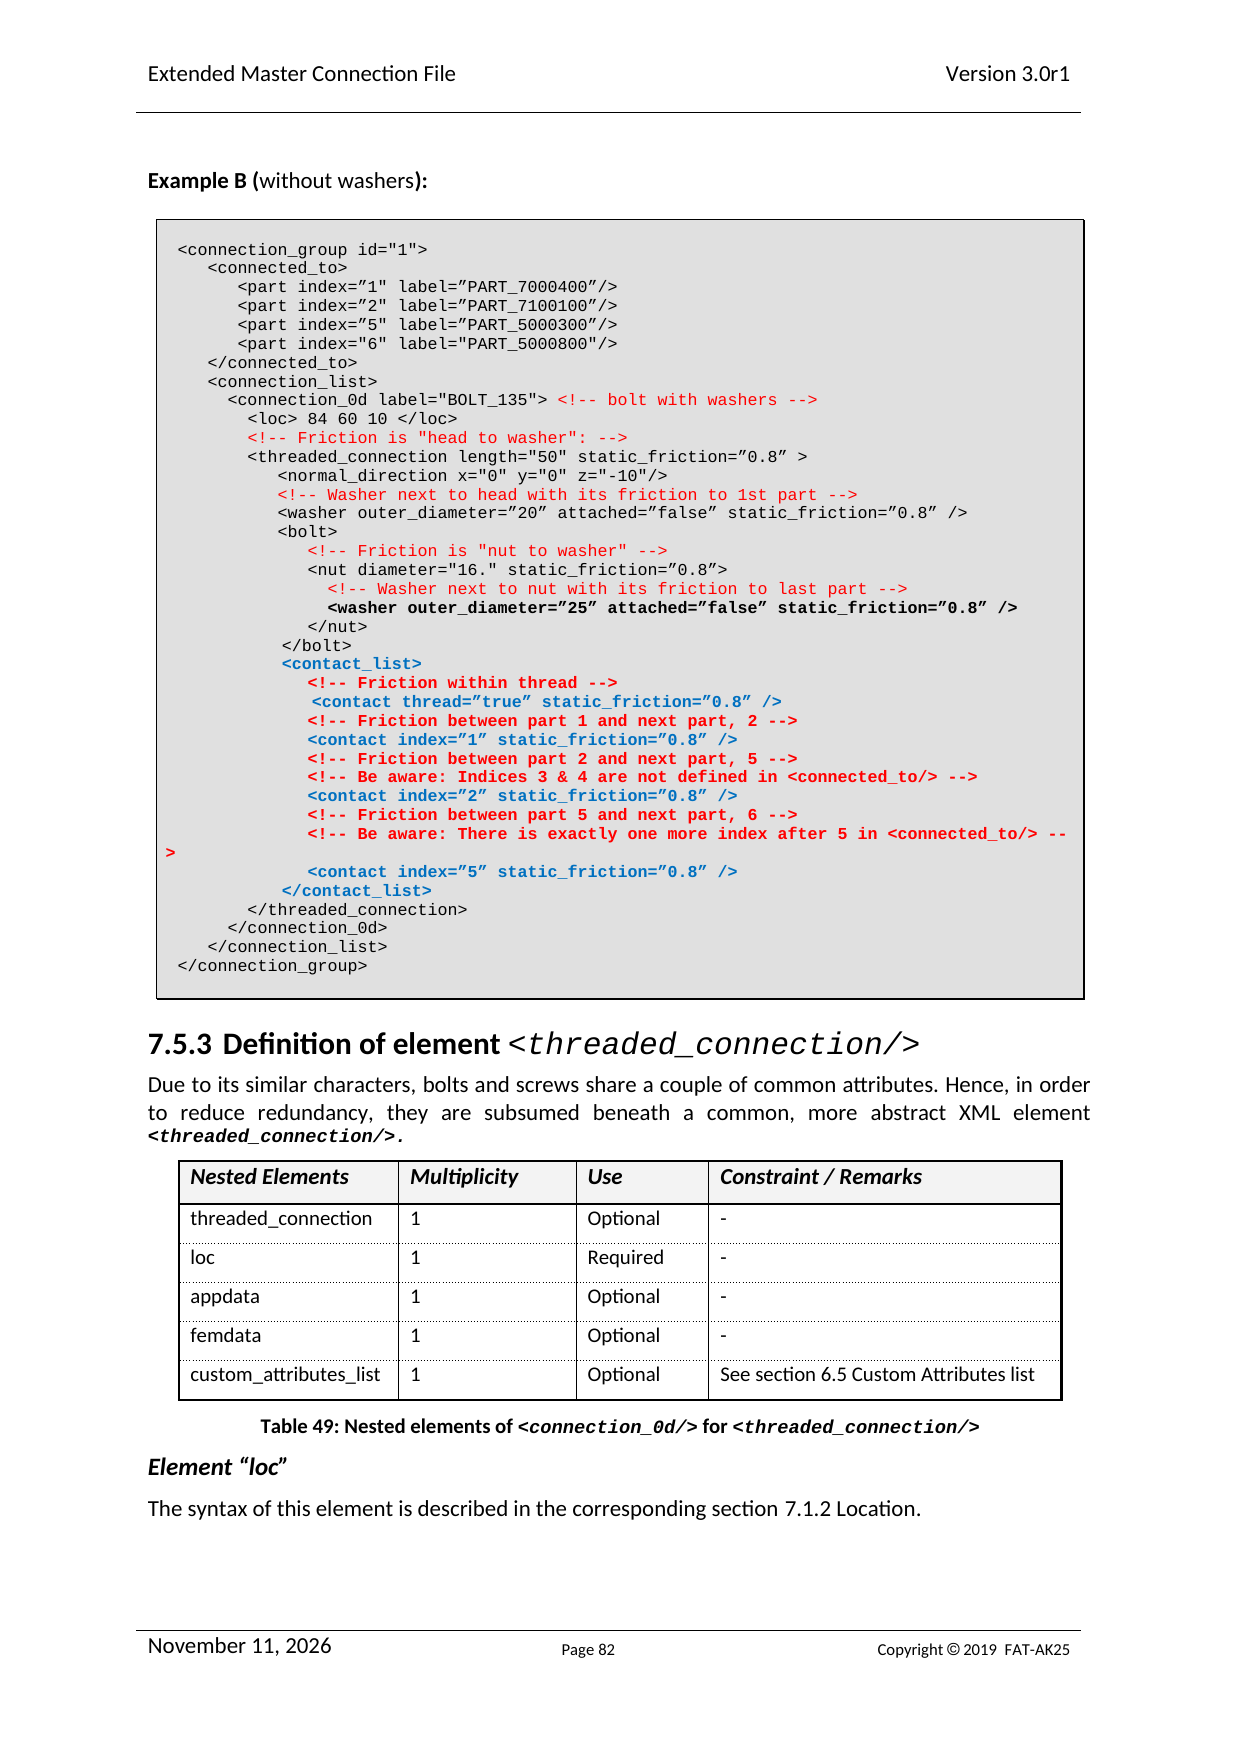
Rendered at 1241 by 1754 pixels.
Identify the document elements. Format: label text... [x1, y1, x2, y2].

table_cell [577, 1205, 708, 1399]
text <nut diameter="16." static_friction=”0.8”> [157, 558, 1083, 577]
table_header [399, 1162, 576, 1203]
text <part index=”1" label=”PART_7000400”/> [157, 276, 1083, 294]
text <contact index=”2” static_friction=”0.8” /> [157, 785, 1083, 804]
text <!-- Friction between part 5 and next part, 6 --> [157, 804, 1083, 822]
text </nut> [157, 615, 1083, 634]
text <normal_direction x="0" y="0" z="-10"/> [157, 464, 1083, 483]
text <!-- Be aware: There is exactly one more index after 5 in <connected_to/> --> [157, 822, 1083, 860]
text <!-- Be aware: Indices 3 & 4 are not defined in <connected_to/> --> [157, 766, 1083, 785]
text <!-- Friction is "head to washer": --> [157, 427, 1083, 445]
text <!-- Washer next to head with its friction to 1st part --> [157, 483, 1083, 502]
text </connection_list> [157, 936, 1083, 954]
text <connected_to> [157, 257, 1083, 276]
subtitle Element “loc” [148, 1452, 1092, 1482]
text <connection_0d label="BOLT_135"> <!-- bolt with washers --> [157, 389, 1083, 408]
text </connected_to> [157, 351, 1083, 370]
text <!-- Friction between part 2 and next part, 5 --> [157, 747, 1083, 766]
text </threaded_connection> [157, 898, 1083, 917]
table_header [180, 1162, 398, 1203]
text <!-- Friction within thread --> [157, 672, 1083, 691]
text </connection_group> [157, 954, 1083, 973]
text <!-- Friction is "nut to washer" --> [157, 540, 1083, 558]
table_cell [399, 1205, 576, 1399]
text Table 49: Nested elements of <connection_0d/> for <threaded_connection/> [148, 1413, 1092, 1439]
text <washer outer_diameter=”25” attached=”false” static_friction=”0.8” /> [157, 596, 1083, 615]
subtitle Definition of element <threaded_connection/> [148, 1024, 1092, 1064]
text </bolt> [157, 634, 1083, 653]
text <loc> 84 60 10 </loc> [157, 408, 1083, 427]
text <bolt> [157, 521, 1083, 540]
text <contact_list> [157, 653, 1083, 672]
text <contact index=”1” static_friction=”0.8” /> [157, 728, 1083, 747]
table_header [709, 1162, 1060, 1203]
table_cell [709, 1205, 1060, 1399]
text </contact_list> [157, 879, 1083, 898]
text <!-- Friction between part 1 and next part, 2 --> [157, 709, 1083, 728]
text <part index=”2" label=”PART_7100100”/> [157, 294, 1083, 313]
text </connection_0d> [157, 917, 1083, 936]
text Example B (without washers): [148, 166, 1092, 194]
text <washer outer_diameter=”20” attached=”false” static_friction=”0.8” /> [157, 502, 1083, 521]
text <contact thread=”true” static_friction=”0.8” /> [157, 691, 1083, 709]
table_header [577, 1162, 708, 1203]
text <contact index=”5” static_friction=”0.8” /> [157, 860, 1083, 879]
text Due to its similar characters, bolts and screws share a couple of common attributes. Hence, in order to reduce redundancy, they are subsumed beneath a common, more abstract XML element <threaded_connection/>. [148, 1070, 1092, 1148]
text The syntax of this element is described in the corresponding section 7.1.2 Location. [148, 1494, 1092, 1523]
text <!-- Washer next to nut with its friction to last part --> [157, 577, 1083, 596]
text <part index=”5" label=”PART_5000300”/> [157, 313, 1083, 332]
text <connection_group id="1"> [157, 238, 1083, 257]
text <part index="6" label="PART_5000800"/> [157, 332, 1083, 351]
text <threaded_connection length="50" static_friction=”0.8” > [157, 445, 1083, 464]
text <connection_list> [157, 370, 1083, 389]
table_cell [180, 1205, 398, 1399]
